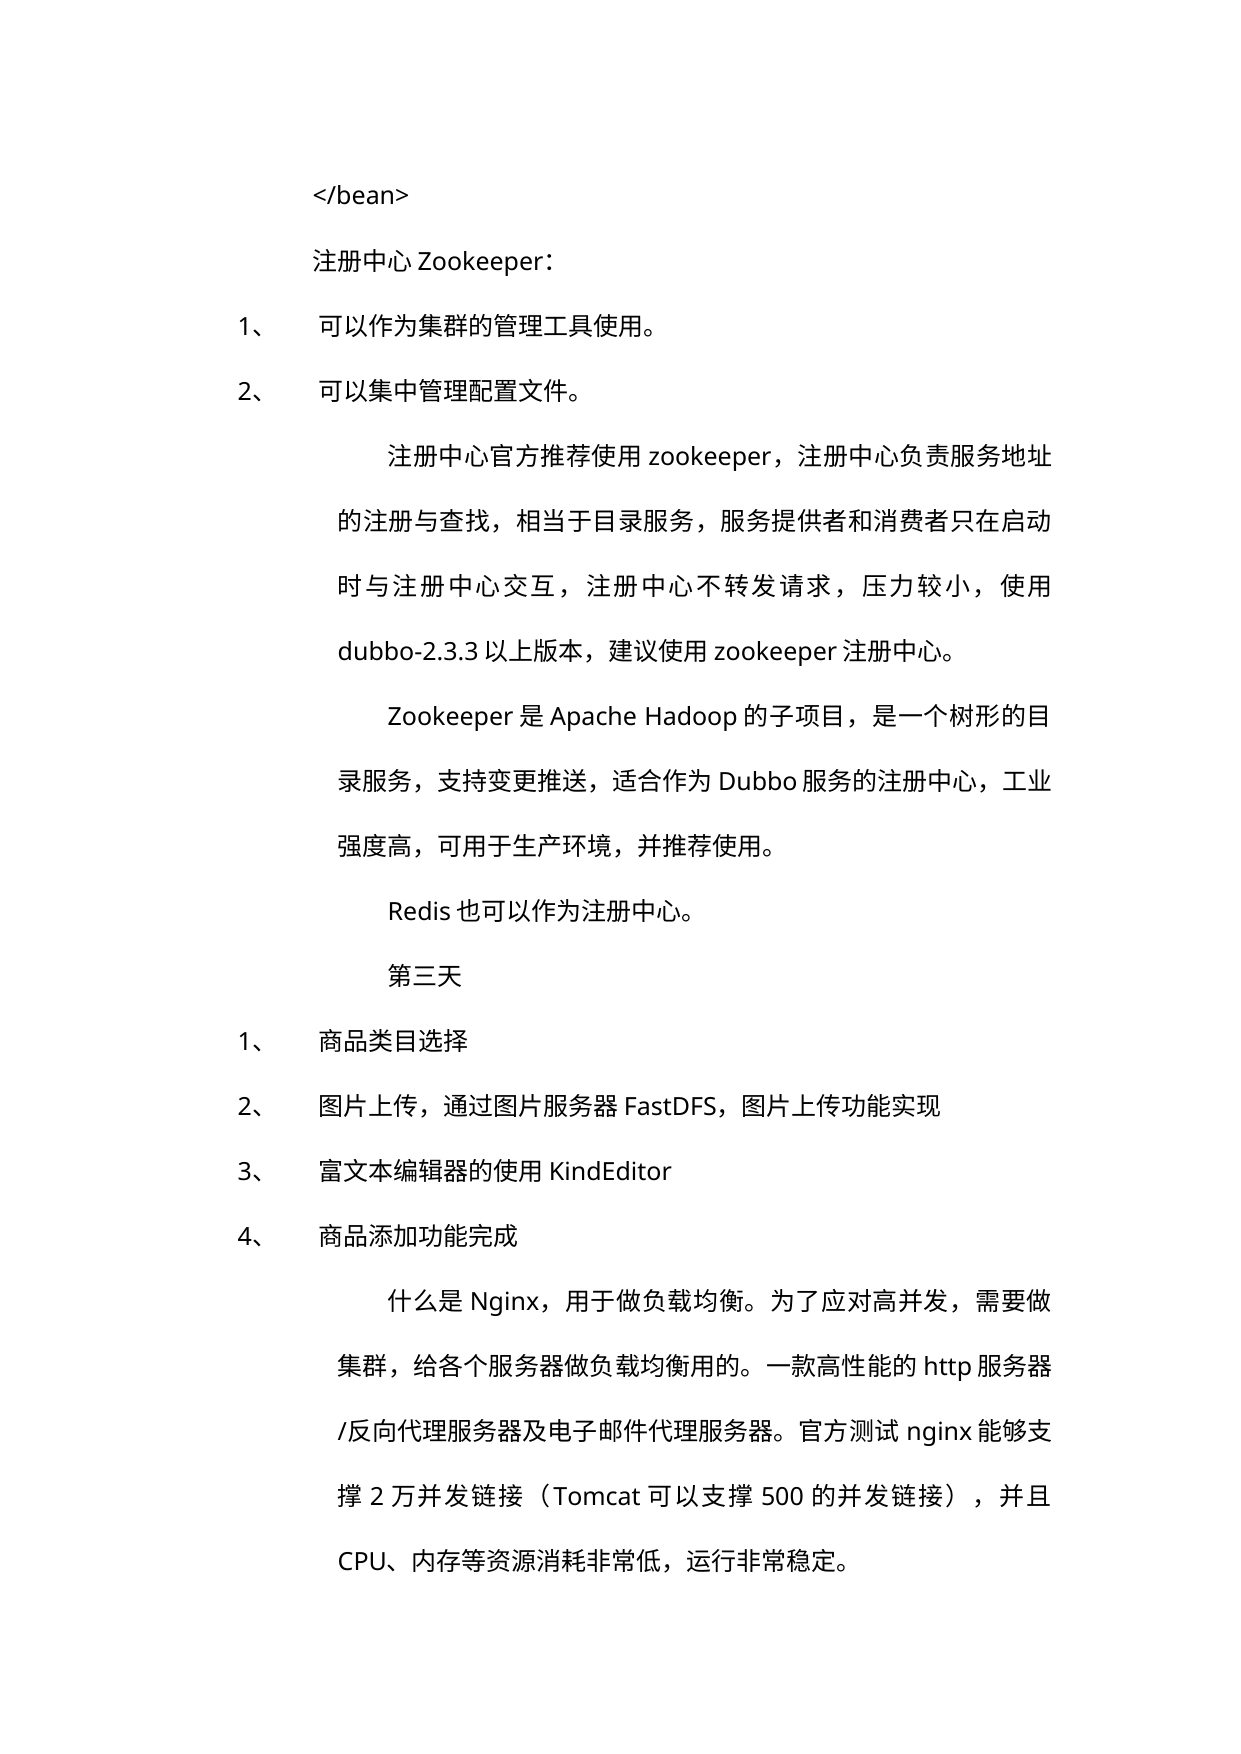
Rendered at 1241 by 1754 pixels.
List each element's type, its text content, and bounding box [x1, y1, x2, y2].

list 注册中心Zookeeper： [262, 227, 1053, 292]
list 第三天 [337, 942, 1053, 1007]
list 可以集中管理配置文件。 [187, 357, 1053, 422]
text 什么是Nginx，用于做负载均衡。为了应对高并发，需要做集群，给各个服务器做负载均衡用的。一款高性能的http服务器/反向代理服务器及电子邮件代理服务器。官方测试nginx能够支撑2万并发链接（Tomcat可以支撑500的并发链接），并且CPU、内存等资源消耗非常低，运行非常稳定。 [337, 1267, 1053, 1592]
list 商品添加功能完成 [187, 1202, 1053, 1267]
list Zookeeper是Apache Hadoop的子项目，是一个树形的目录服务，支持变更推送，适合作为Dubbo服务的注册中心，工业强度高，可用于生产环境，并推荐使用。 [337, 682, 1053, 877]
list </bean> [262, 162, 1053, 227]
list 商品类目选择 [187, 1007, 1053, 1072]
list 注册中心官方推荐使用zookeeper，注册中心负责服务地址的注册与查找，相当于目录服务，服务提供者和消费者只在启动时与注册中心交互，注册中心不转发请求，压力较小，使用dubbo-2.3.3以上版本，建议使用zookeeper注册中心。 [337, 422, 1053, 682]
list Redis也可以作为注册中心。 [337, 877, 1053, 942]
list 可以作为集群的管理工具使用。 [187, 292, 1053, 357]
list 富文本编辑器的使用KindEditor [187, 1137, 1053, 1202]
list 图片上传，通过图片服务器FastDFS，图片上传功能实现 [187, 1072, 1053, 1137]
